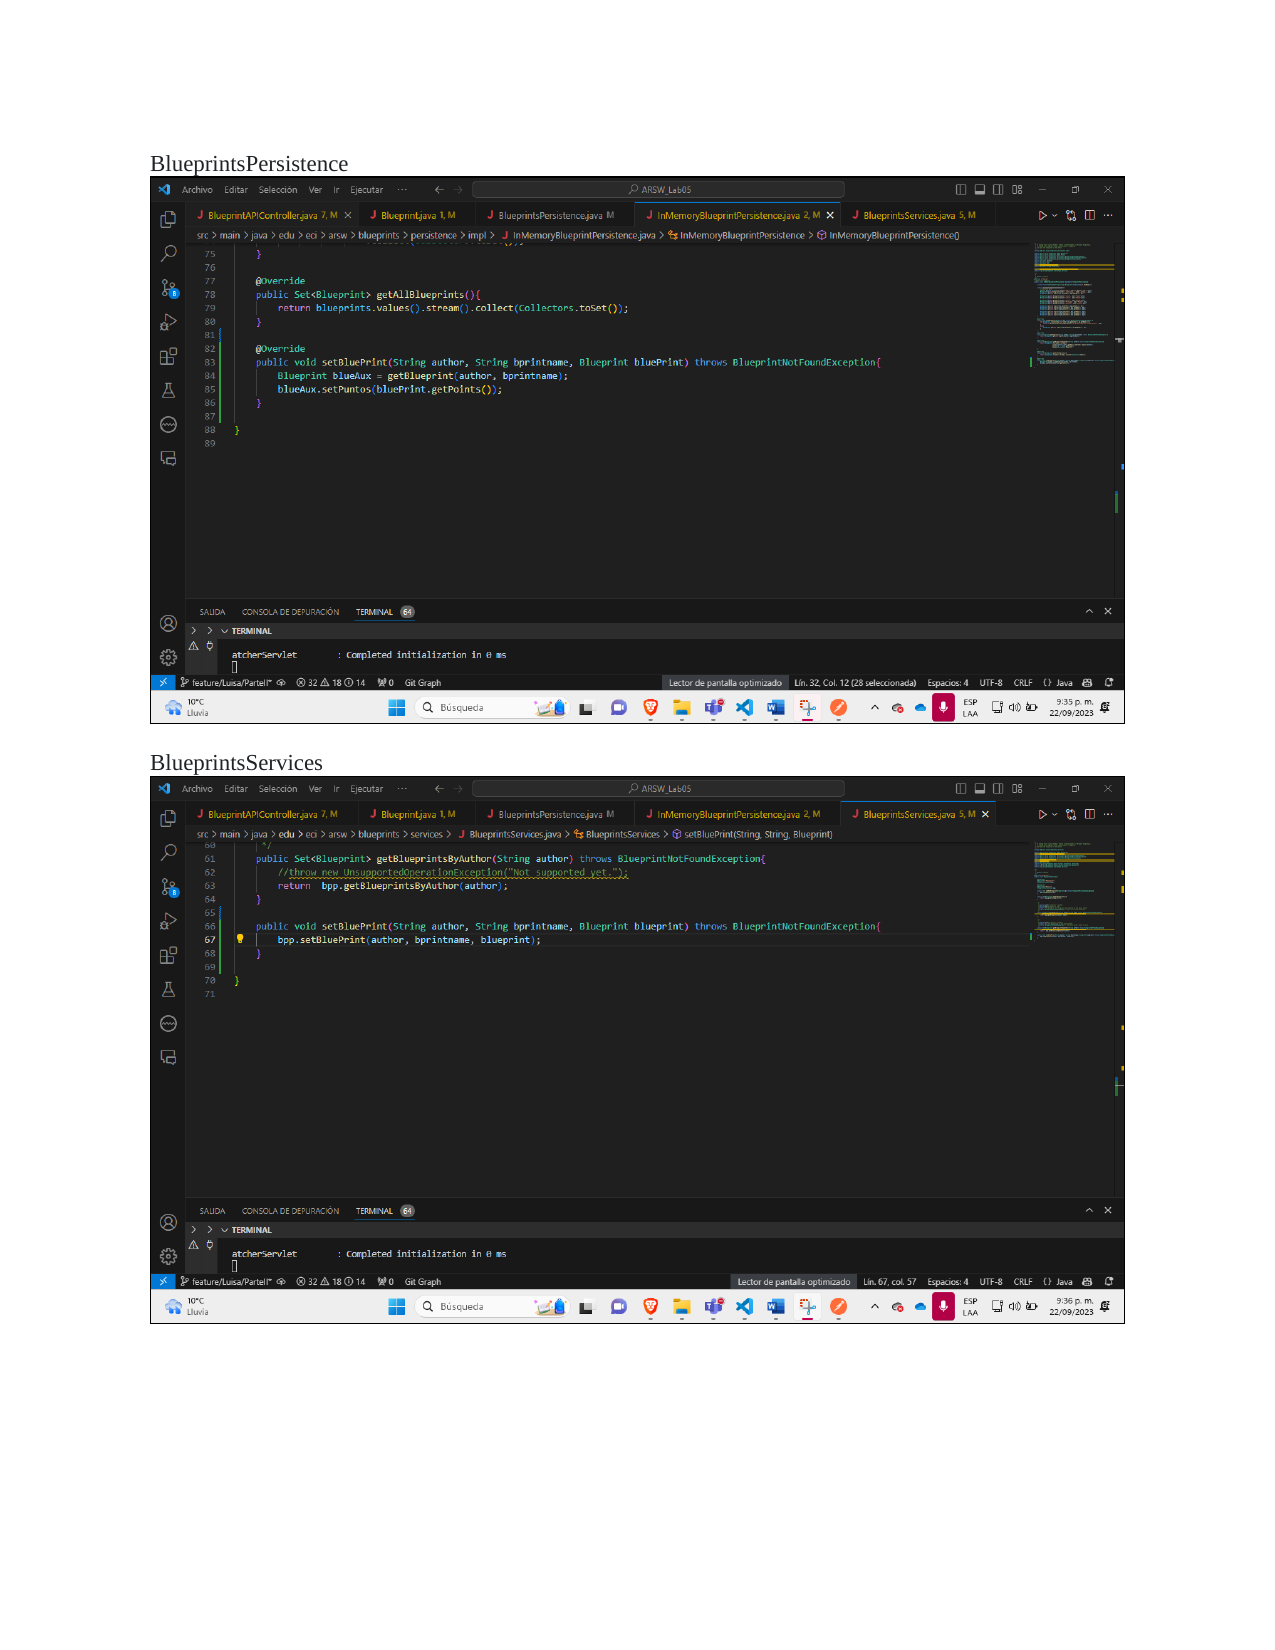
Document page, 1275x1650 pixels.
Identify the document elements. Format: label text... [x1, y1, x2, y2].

picture [151, 178, 1124, 723]
text BlueprintsServices [150, 749, 1125, 776]
text BlueprintsPersistence [150, 150, 1125, 176]
picture [151, 777, 1124, 1323]
